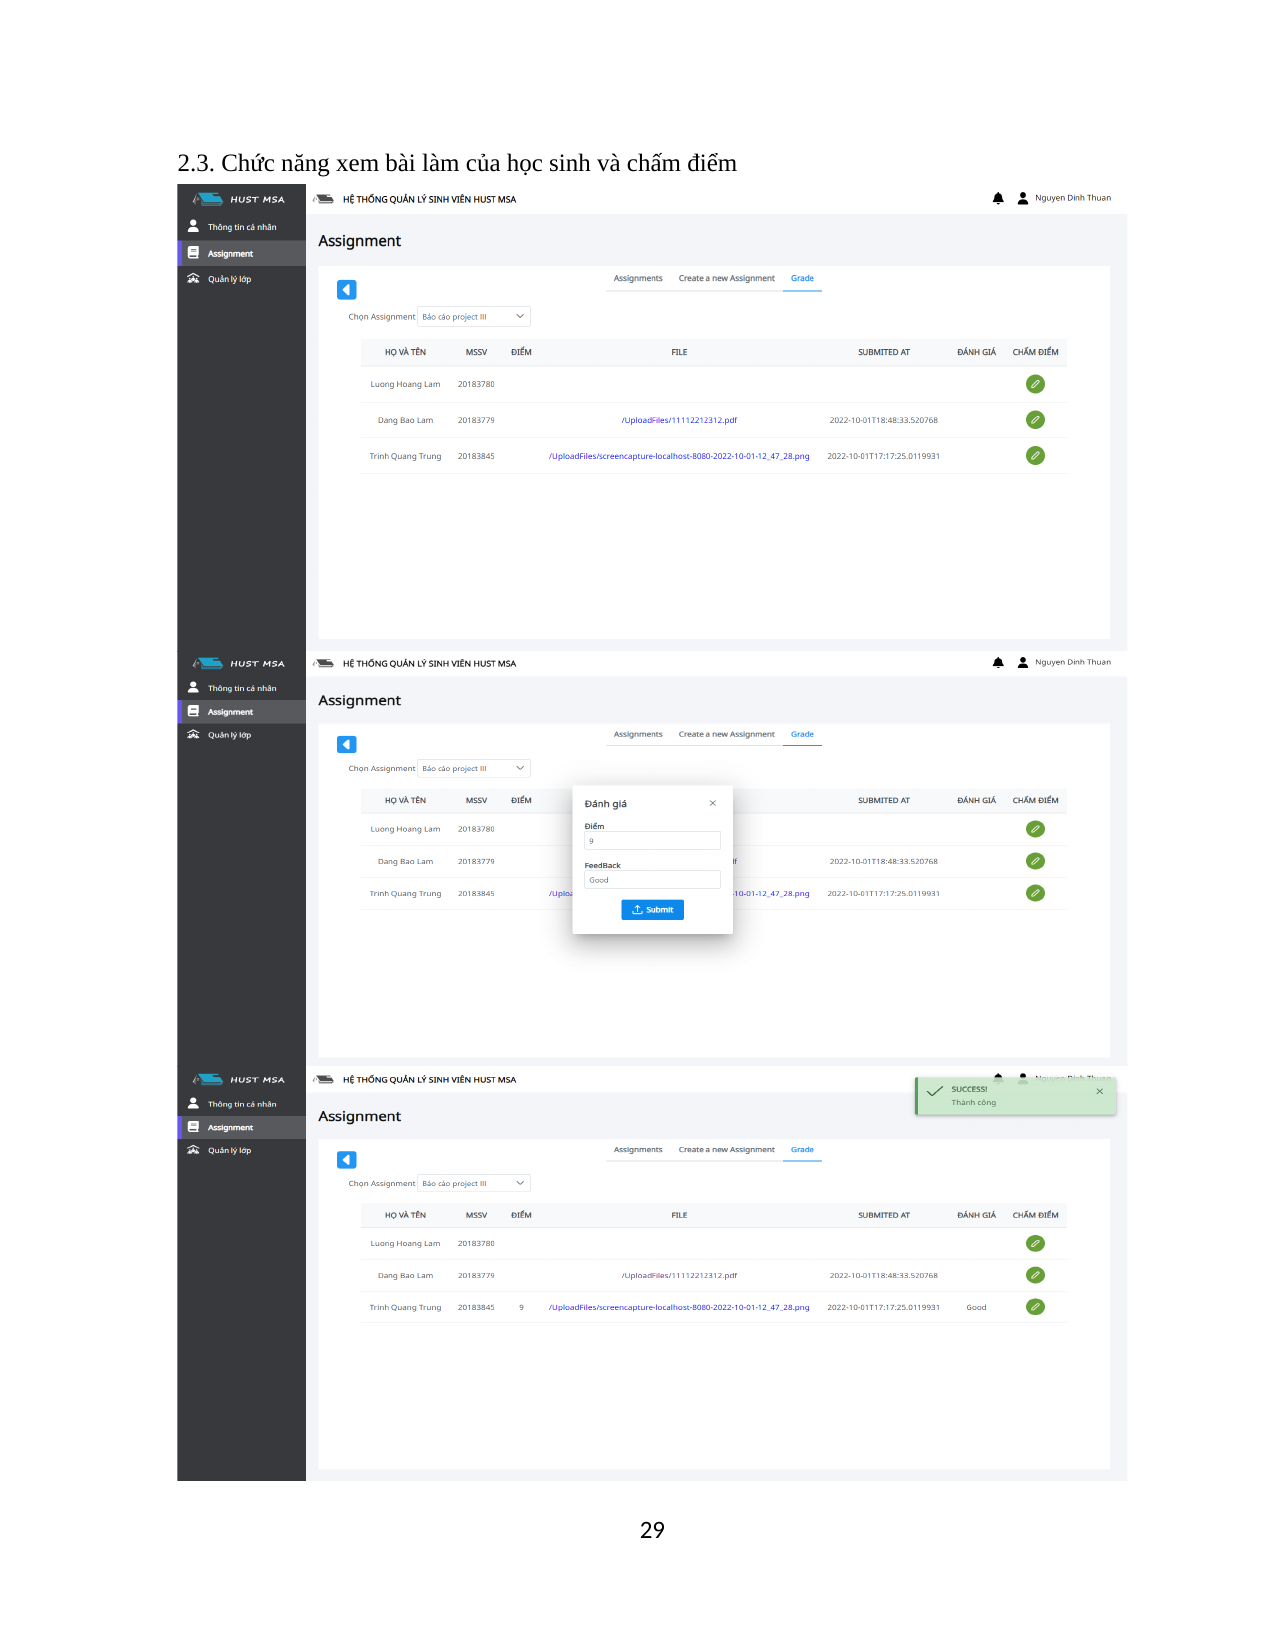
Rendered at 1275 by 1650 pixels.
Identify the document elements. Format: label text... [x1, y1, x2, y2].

subtitle 2.3. Chức năng xem bài làm của học sinh và chấm điểm [177, 148, 1127, 176]
picture [177, 184, 1128, 1481]
